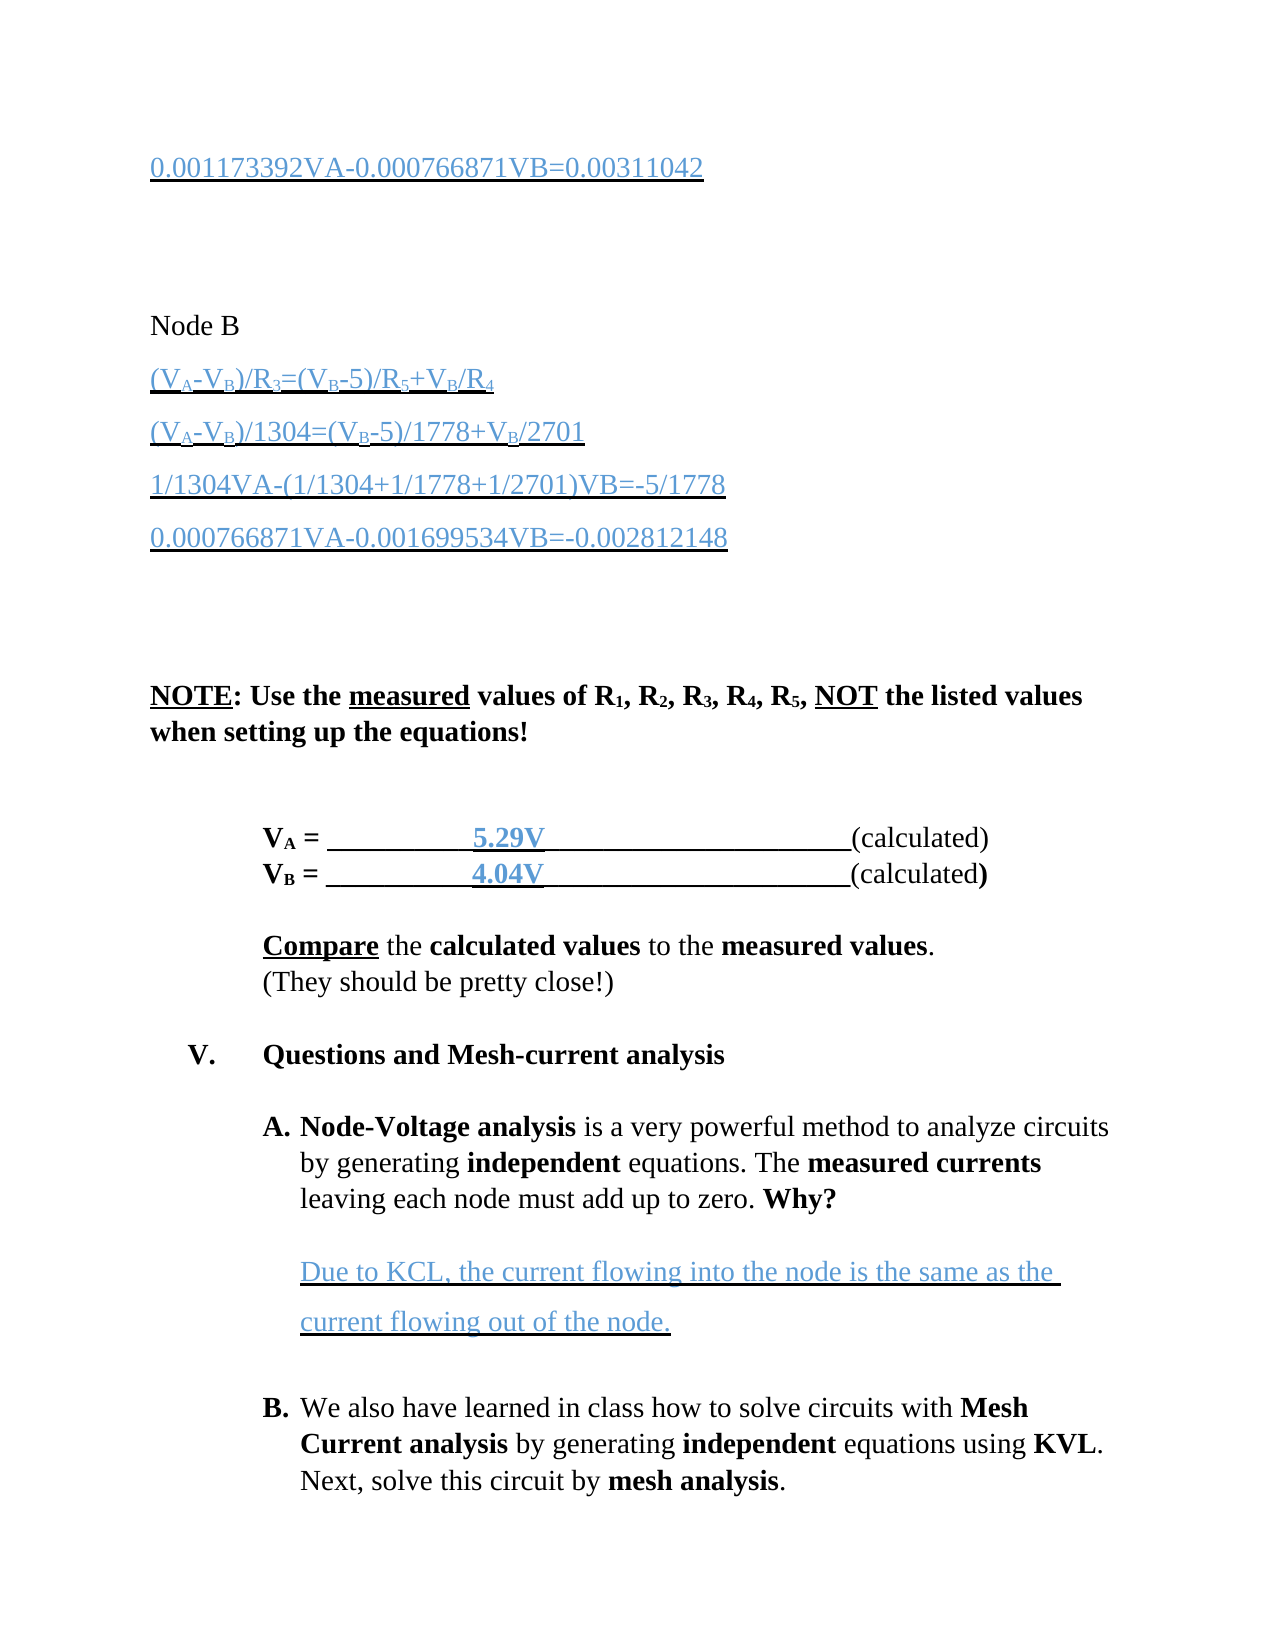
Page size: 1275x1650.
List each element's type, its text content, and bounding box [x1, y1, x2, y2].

list Questions and Mesh-current analysis [187, 1037, 1125, 1070]
text (VA-VB)/R3=(VB-5)/R5+VB/R4 [150, 361, 1125, 395]
list We also have learned in class how to solve circuits with Mesh Current analysis by generating independent equations using KVL. Next, solve this circuit by mesh analysis. [262, 1390, 1125, 1496]
list Due to KCL, the current flowing into the node is the same as the current flowing out of the node. [300, 1254, 1125, 1337]
text Node B [150, 308, 1125, 342]
text 1/1304VA-(1/1304+1/1778+1/2701)VB=-5/1778 [150, 467, 1125, 500]
list VA = __________5.29V_____________________(calculated) [262, 820, 1125, 853]
list VB = __________4.04V_____________________(calculated) [262, 856, 1125, 889]
list Compare the calculated values to the measured values. [262, 928, 1125, 962]
text 0.000766871VA-0.001699534VB=-0.002812148 [150, 520, 1125, 553]
text (VA-VB)/1304=(VB-5)/1778+VB/2701 [150, 414, 1125, 448]
text NOTE: Use the measured values of R1, R2, R3, R4, R5, NOT the listed values when setting up the equations! [150, 678, 1125, 748]
list Node-Voltage analysis is a very powerful method to analyze circuits by generating independent equations. The measured currents leaving each node must add up to zero. Why? [262, 1109, 1125, 1215]
list (They should be pretty close!) [262, 964, 1125, 998]
text 0.001173392VA-0.000766871VB=0.00311042 [150, 150, 1125, 183]
